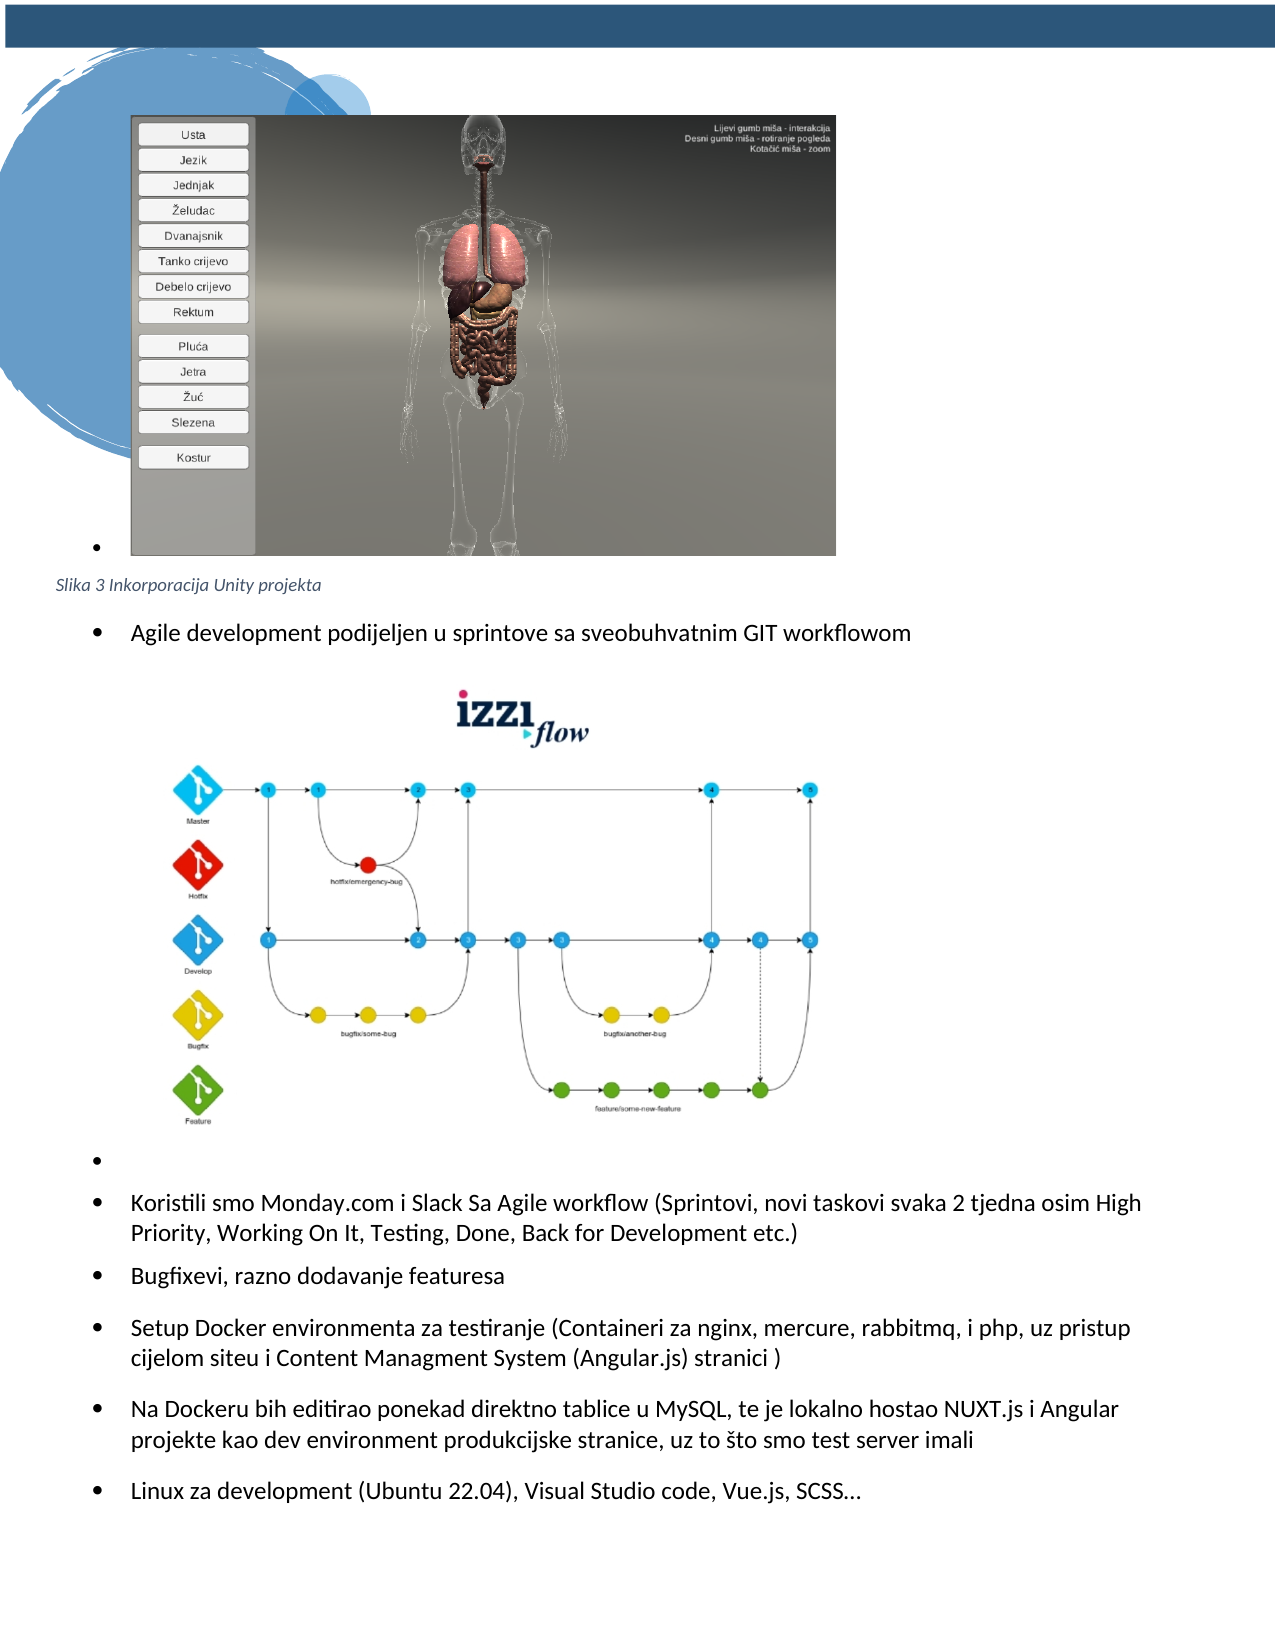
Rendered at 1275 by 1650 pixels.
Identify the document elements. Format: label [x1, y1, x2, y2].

picture [130, 115, 837, 556]
picture [130, 660, 859, 1170]
table_cell [44, 115, 1199, 1527]
